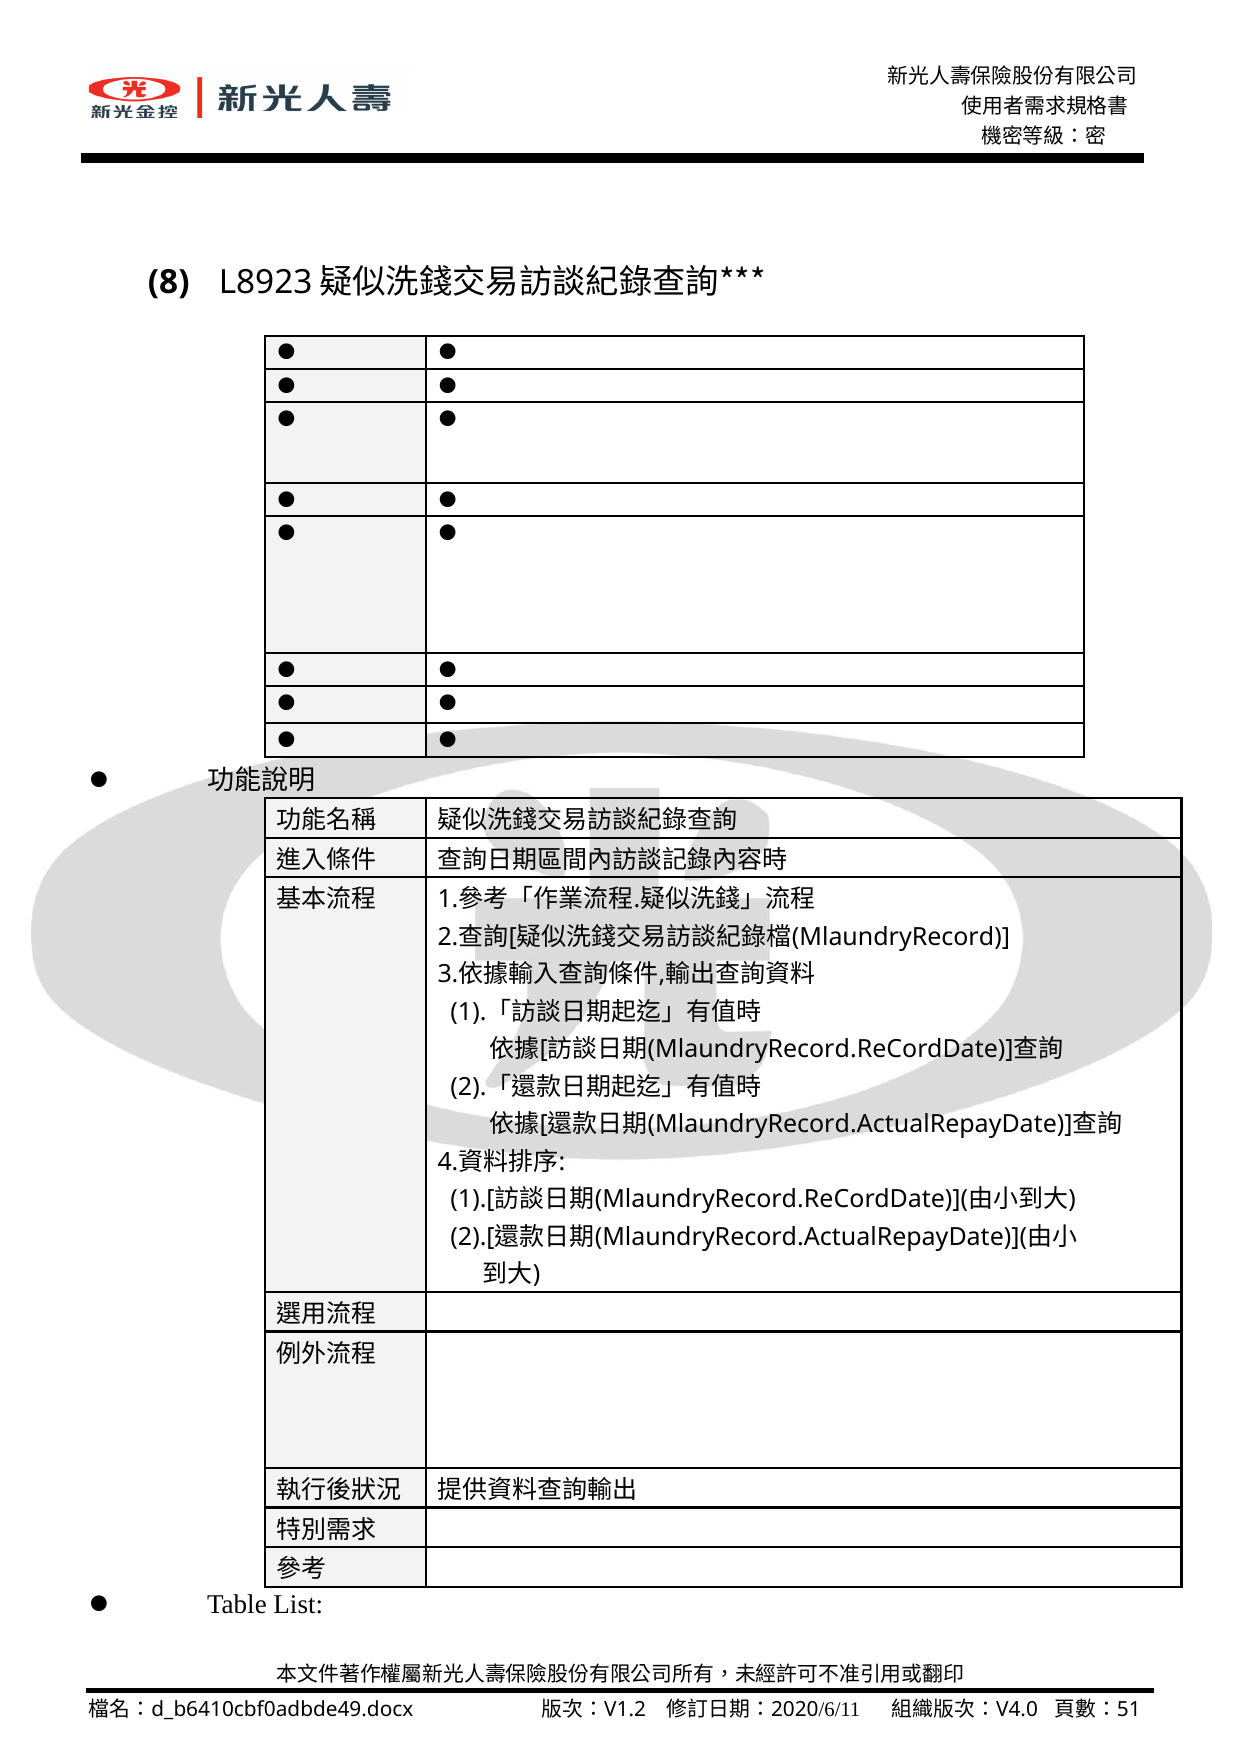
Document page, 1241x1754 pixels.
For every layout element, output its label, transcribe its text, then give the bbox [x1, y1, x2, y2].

table_cell [427, 654, 1083, 685]
table_header [266, 337, 425, 368]
table_cell [266, 724, 425, 756]
table_cell [266, 654, 425, 685]
table_cell [427, 1509, 1180, 1546]
table_cell [427, 403, 1083, 482]
table_cell [427, 687, 1083, 722]
table_cell [266, 1293, 425, 1330]
table_cell [427, 370, 1083, 401]
table_cell [427, 1293, 1180, 1330]
table_cell [427, 1333, 1180, 1467]
table_header [266, 799, 425, 837]
table_cell [427, 484, 1083, 515]
table_cell [266, 1333, 425, 1467]
subtitle L8923疑似洗錢交易訪談查詢 [148, 255, 1152, 303]
table_cell [266, 370, 425, 401]
table_cell [427, 878, 1180, 1291]
table_cell [266, 517, 425, 652]
table_cell [427, 517, 1083, 652]
table_cell [266, 484, 425, 515]
table_cell [427, 1548, 1180, 1586]
table_cell [266, 687, 425, 722]
table_cell [266, 1509, 425, 1546]
table_cell [266, 878, 425, 1291]
table_cell [266, 403, 425, 482]
table_cell [427, 1469, 1180, 1506]
table_cell [266, 839, 425, 876]
picture [88, 61, 414, 118]
table_header [427, 799, 1180, 837]
table_cell [266, 1469, 425, 1506]
table_header [427, 337, 1083, 368]
table_cell [427, 724, 1083, 756]
picture [25, 713, 1215, 1166]
table_cell [266, 1548, 425, 1586]
table_cell [427, 839, 1180, 876]
